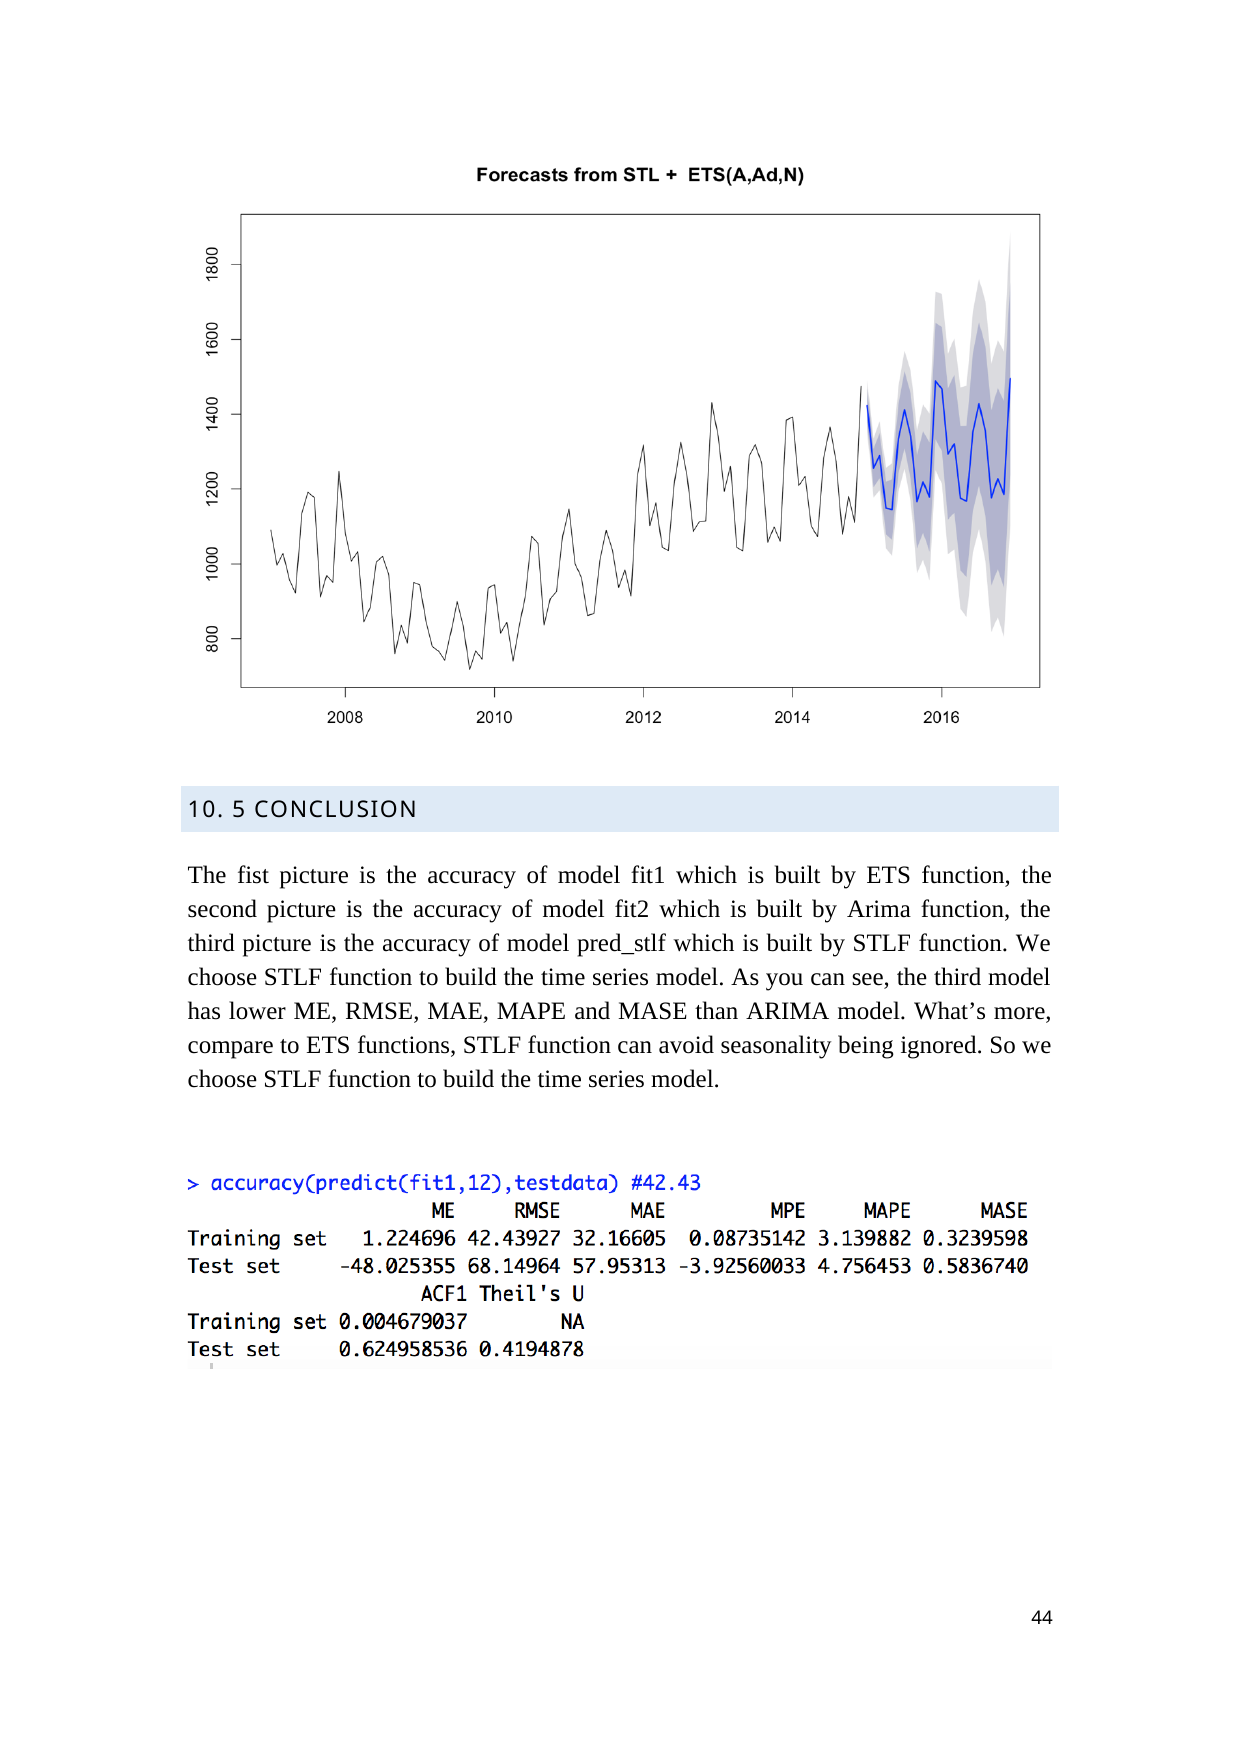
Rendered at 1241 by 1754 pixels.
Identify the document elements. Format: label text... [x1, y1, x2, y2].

picture [187, 153, 1051, 741]
picture [187, 1171, 1053, 1369]
subtitle 10. 5 Conclusion [188, 792, 1053, 826]
text The fist picture is the accuracy of model fit1 which is built by ETS function, the second picture is the accuracy of model fit2 which is built by Arima function, the third picture is the accuracy of model pred_stlf which is built by STLF function. We choose STLF function to build the time series model. As you can see, the third model has lower ME, RMSE, MAE, MAPE and MASE than ARIMA model. What’s more, compare to ETS functions, STLF function can avoid seasonality being ignored. So we choose STLF function to build the time series model. [187, 858, 1053, 1095]
